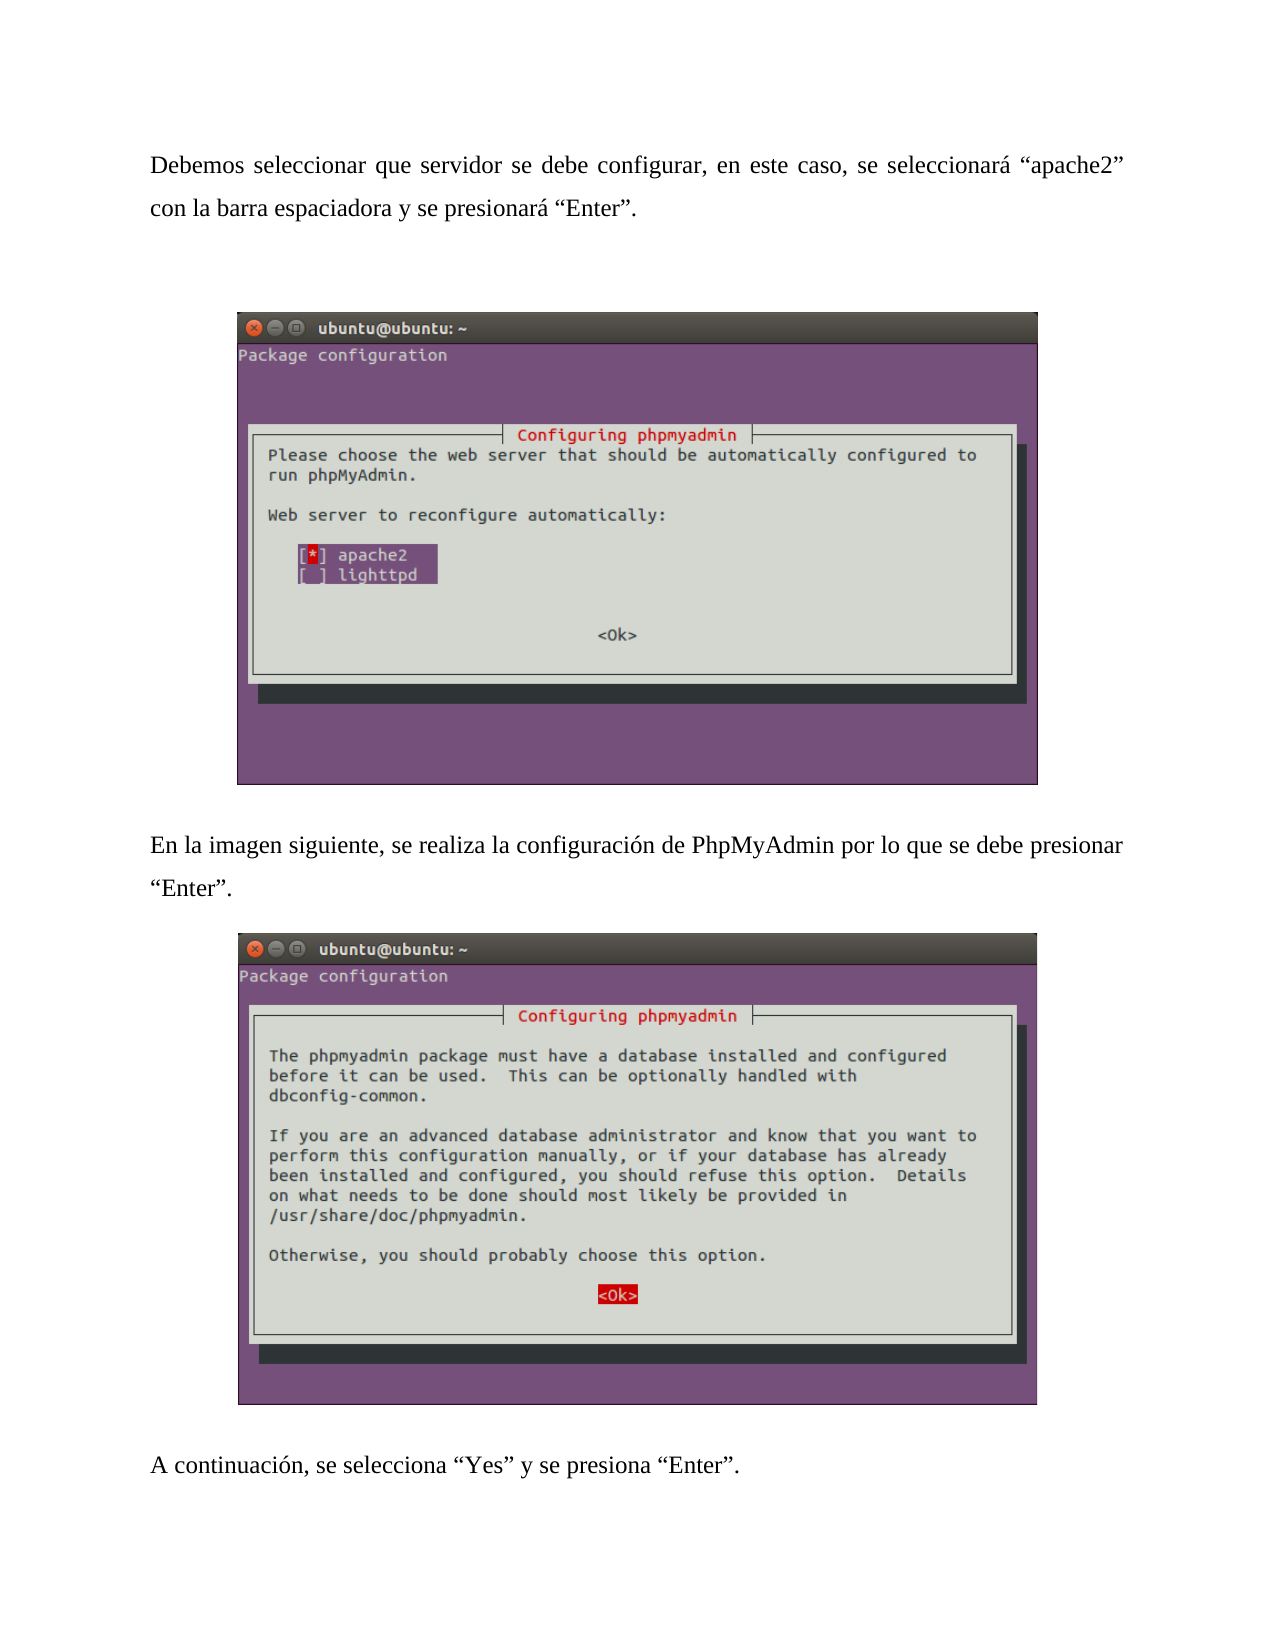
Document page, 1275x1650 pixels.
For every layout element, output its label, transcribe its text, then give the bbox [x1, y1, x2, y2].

text Debemos seleccionar que servidor se debe configurar, en este caso, se seleccionará “apache2” con la barra espaciadora y se presionará “Enter”. [150, 150, 1125, 222]
text A continuación, se selecciona “Yes” y se presiona “Enter”. [150, 1450, 1125, 1478]
text En la imagen siguiente, se realiza la configuración de PhpMyAdmin por lo que se debe presionar “Enter”. [150, 830, 1125, 902]
picture [238, 933, 1038, 1405]
picture [237, 312, 1038, 785]
